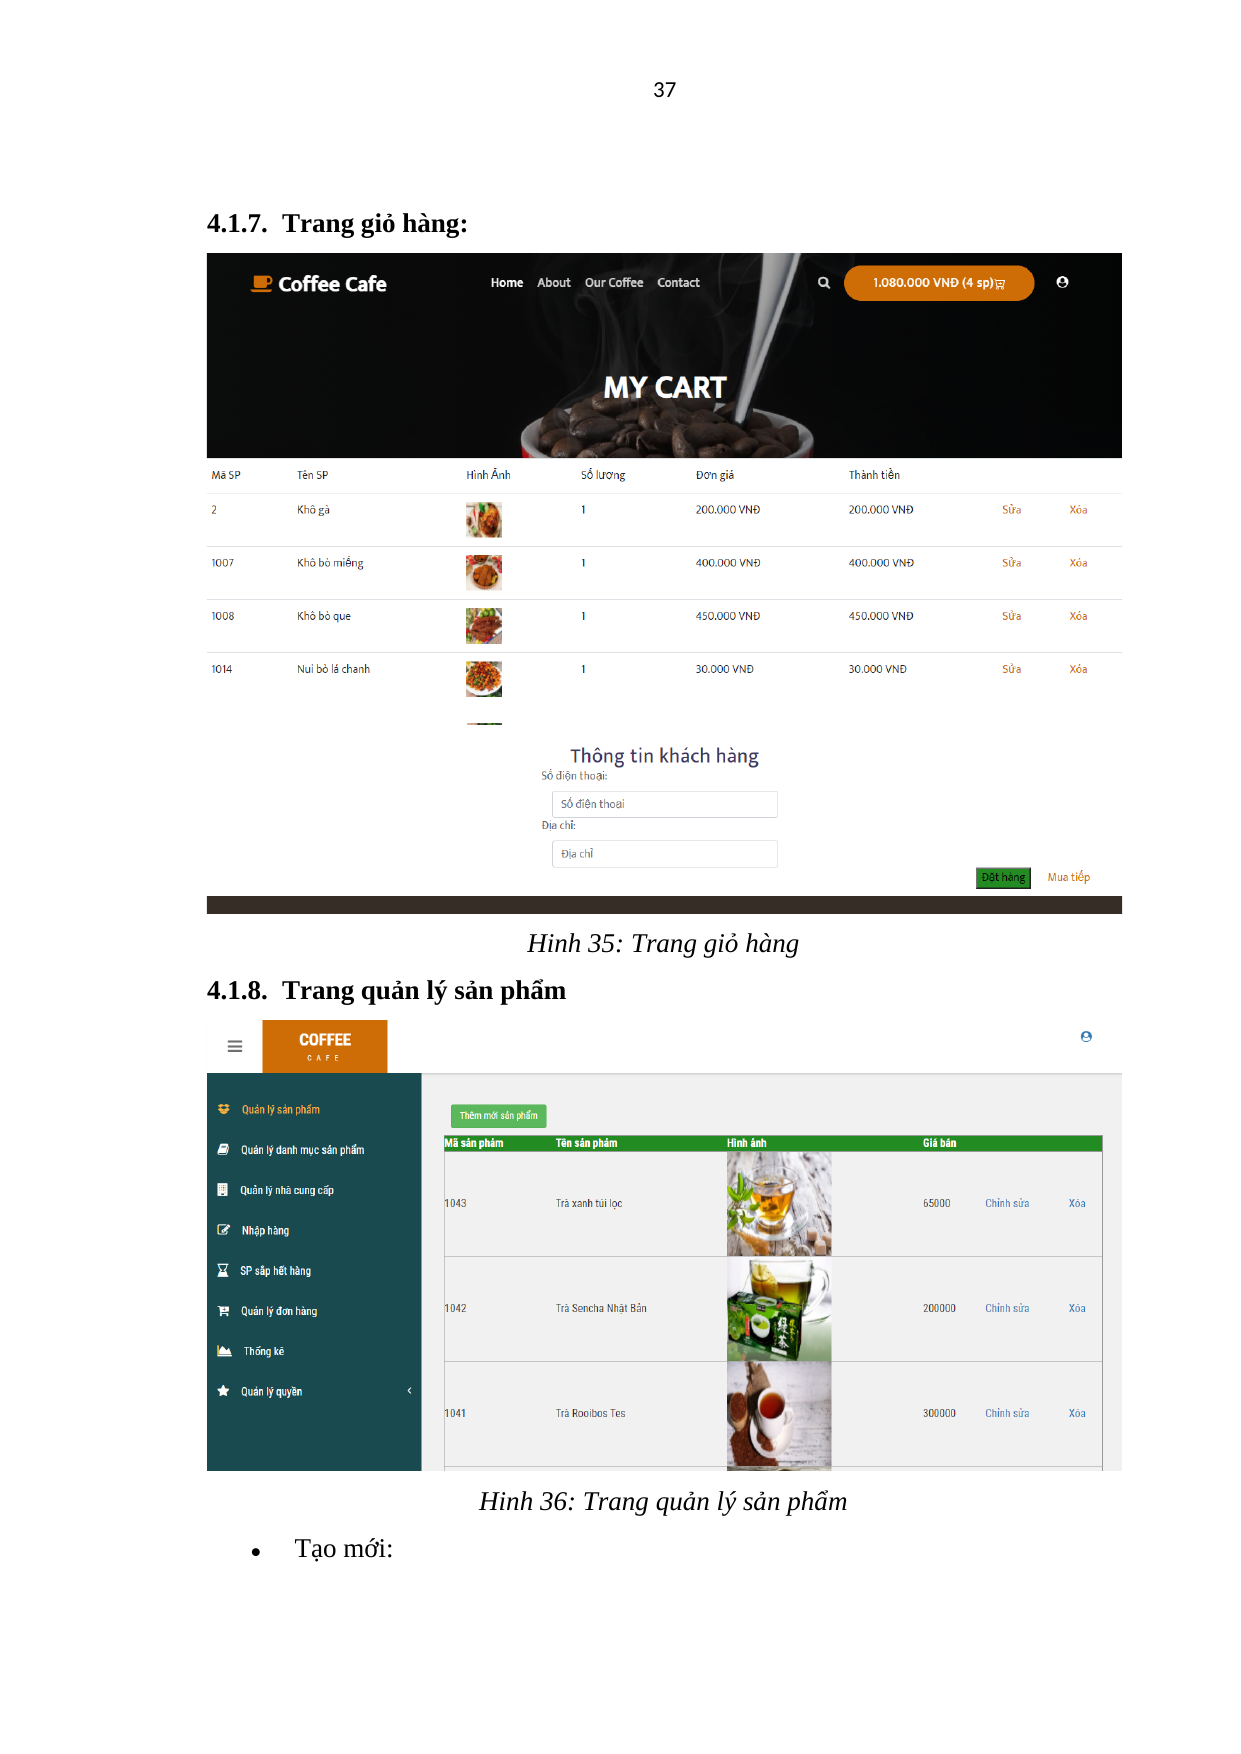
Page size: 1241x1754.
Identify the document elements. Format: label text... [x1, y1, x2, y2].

list Tạo mới: [251, 1532, 1122, 1563]
list Trang quản lý sản phẩm [207, 974, 1122, 1005]
list Trang giỏ hàng: [207, 207, 1122, 238]
picture [206, 253, 1122, 710]
picture [206, 1020, 1122, 1471]
list Hinh 36: Trang quản lý sản phẩm [207, 1485, 1122, 1516]
picture [206, 723, 1123, 914]
list Hinh 35: Trang giỏ hàng [207, 927, 1122, 959]
